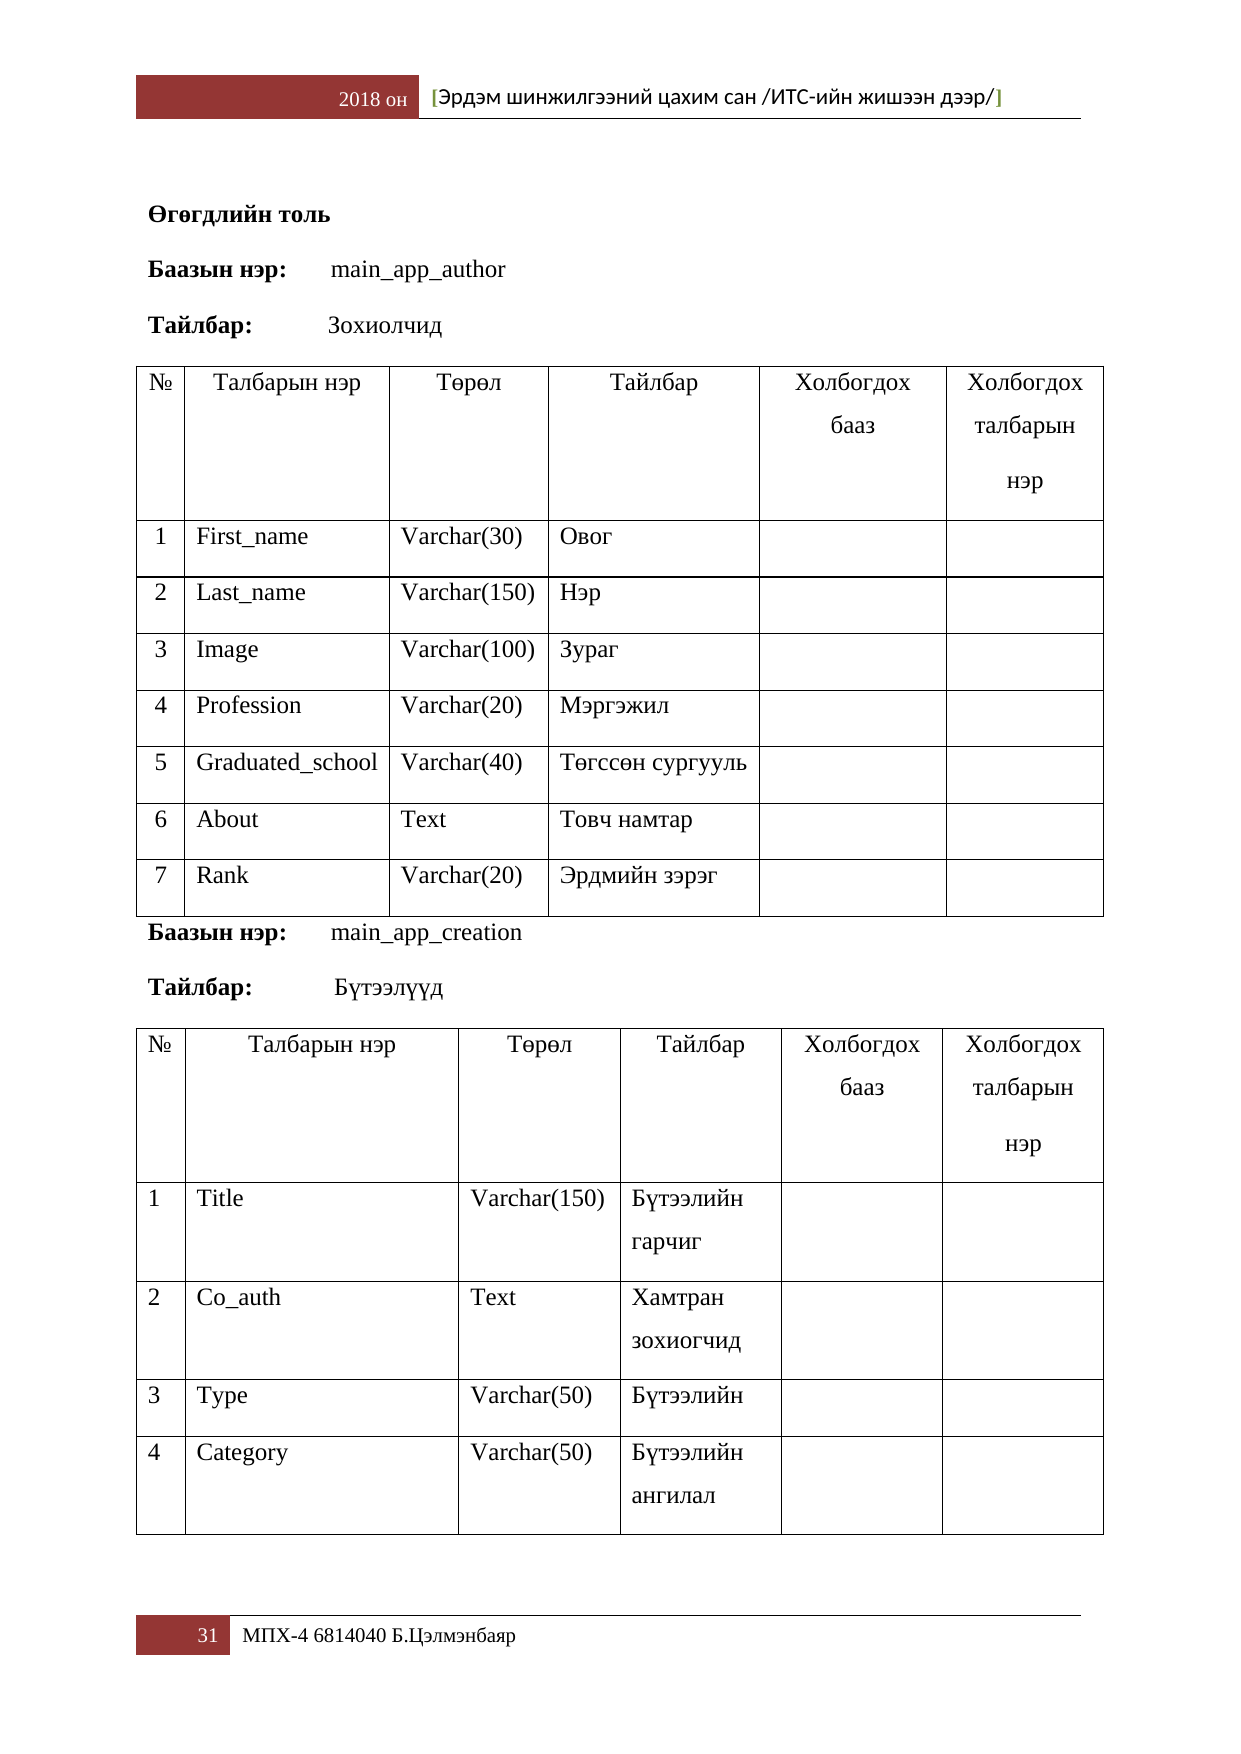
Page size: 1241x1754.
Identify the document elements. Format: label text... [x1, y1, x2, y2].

table_cell 3 [137, 1380, 185, 1436]
table_header Холбогдох талбарын нэр [943, 1029, 1103, 1182]
table_cell Бүтээлийн ангилал [621, 1437, 781, 1534]
table_cell Varchar(150) [459, 1183, 620, 1281]
table_cell [943, 1437, 1103, 1534]
table_cell About [185, 804, 389, 859]
table_cell Last_name [185, 578, 389, 633]
table_cell Бүтээлийн [621, 1380, 781, 1436]
table_header № [137, 1029, 185, 1182]
table_cell Varchar(40) [390, 747, 548, 803]
table_cell [943, 1282, 1103, 1379]
table_cell Text [459, 1282, 620, 1379]
table_cell [782, 1183, 942, 1281]
table_header Талбарын нэр [186, 1029, 458, 1182]
table_cell 2 [137, 1282, 185, 1379]
table_cell Нэр [549, 578, 759, 633]
table_cell 3 [137, 634, 184, 689]
table_cell [782, 1437, 942, 1534]
text Тайлбар: Бүтээлүүд [148, 972, 1092, 1001]
table_header Холбогдох талбарын нэр [947, 367, 1103, 520]
table_cell Varchar(20) [390, 691, 548, 746]
table_cell 1 [137, 1183, 185, 1281]
table_cell [947, 521, 1103, 576]
table_cell Varchar(50) [459, 1437, 620, 1534]
table_cell Хамтран зохиогчид [621, 1282, 781, 1379]
table_cell Varchar(100) [390, 634, 548, 689]
table_cell Зураг [549, 634, 759, 689]
text Баазын нэр: main_app_creation [148, 917, 1092, 946]
table_cell Мэргэжил [549, 691, 759, 746]
table_cell Graduated_school [185, 747, 389, 803]
table_cell Овог [549, 521, 759, 576]
table_cell [943, 1183, 1103, 1281]
table_cell 2 [137, 578, 184, 633]
table_cell First_name [185, 521, 389, 576]
table_cell [760, 578, 946, 633]
table_cell Co_auth [186, 1282, 458, 1379]
table_header Талбарын нэр [185, 367, 389, 520]
table_cell 4 [137, 691, 184, 746]
table_cell Type [186, 1380, 458, 1436]
table_header Төрөл [459, 1029, 620, 1182]
table_header № [137, 367, 184, 520]
table_cell Profession [185, 691, 389, 746]
table_cell Varchar(50) [459, 1380, 620, 1436]
table_cell [760, 634, 946, 689]
table_cell Category [186, 1437, 458, 1534]
table_cell [760, 747, 946, 803]
text Тайлбар: Зохиолчид [148, 310, 1092, 339]
table_cell [947, 578, 1103, 633]
table_cell Товч намтар [549, 804, 759, 859]
table_cell [947, 860, 1103, 916]
table_cell 5 [137, 747, 184, 803]
table_cell [782, 1282, 942, 1379]
table_cell Varchar(20) [390, 860, 548, 916]
table_header Холбогдох бааз [760, 367, 946, 520]
table_cell Rank [185, 860, 389, 916]
table_cell Төгссөн сургууль [549, 747, 759, 803]
table_cell Text [390, 804, 548, 859]
table_header Тайлбар [549, 367, 759, 520]
table_cell [760, 804, 946, 859]
table_cell Image [185, 634, 389, 689]
table_cell [947, 634, 1103, 689]
table_cell [947, 691, 1103, 746]
table_cell Title [186, 1183, 458, 1281]
table_cell [782, 1380, 942, 1436]
table_cell [760, 691, 946, 746]
text Баазын нэр: main_app_author [148, 254, 1092, 283]
table_cell Varchar(30) [390, 521, 548, 576]
table_cell [943, 1380, 1103, 1436]
table_cell 4 [137, 1437, 185, 1534]
text Өгөгдлийн толь [148, 199, 1092, 227]
table_cell Varchar(150) [390, 578, 548, 633]
table_cell 6 [137, 804, 184, 859]
table_header Холбогдох бааз [782, 1029, 942, 1182]
table_cell [947, 747, 1103, 803]
table_cell 1 [137, 521, 184, 576]
table_cell Бүтээлийн гарчиг [621, 1183, 781, 1281]
table_header Тайлбар [621, 1029, 781, 1182]
table_cell [760, 860, 946, 916]
table_header Төрөл [390, 367, 548, 520]
table_cell [947, 804, 1103, 859]
table_cell 7 [137, 860, 184, 916]
table_cell [760, 521, 946, 576]
table_cell Эрдмийн зэрэг [549, 860, 759, 916]
